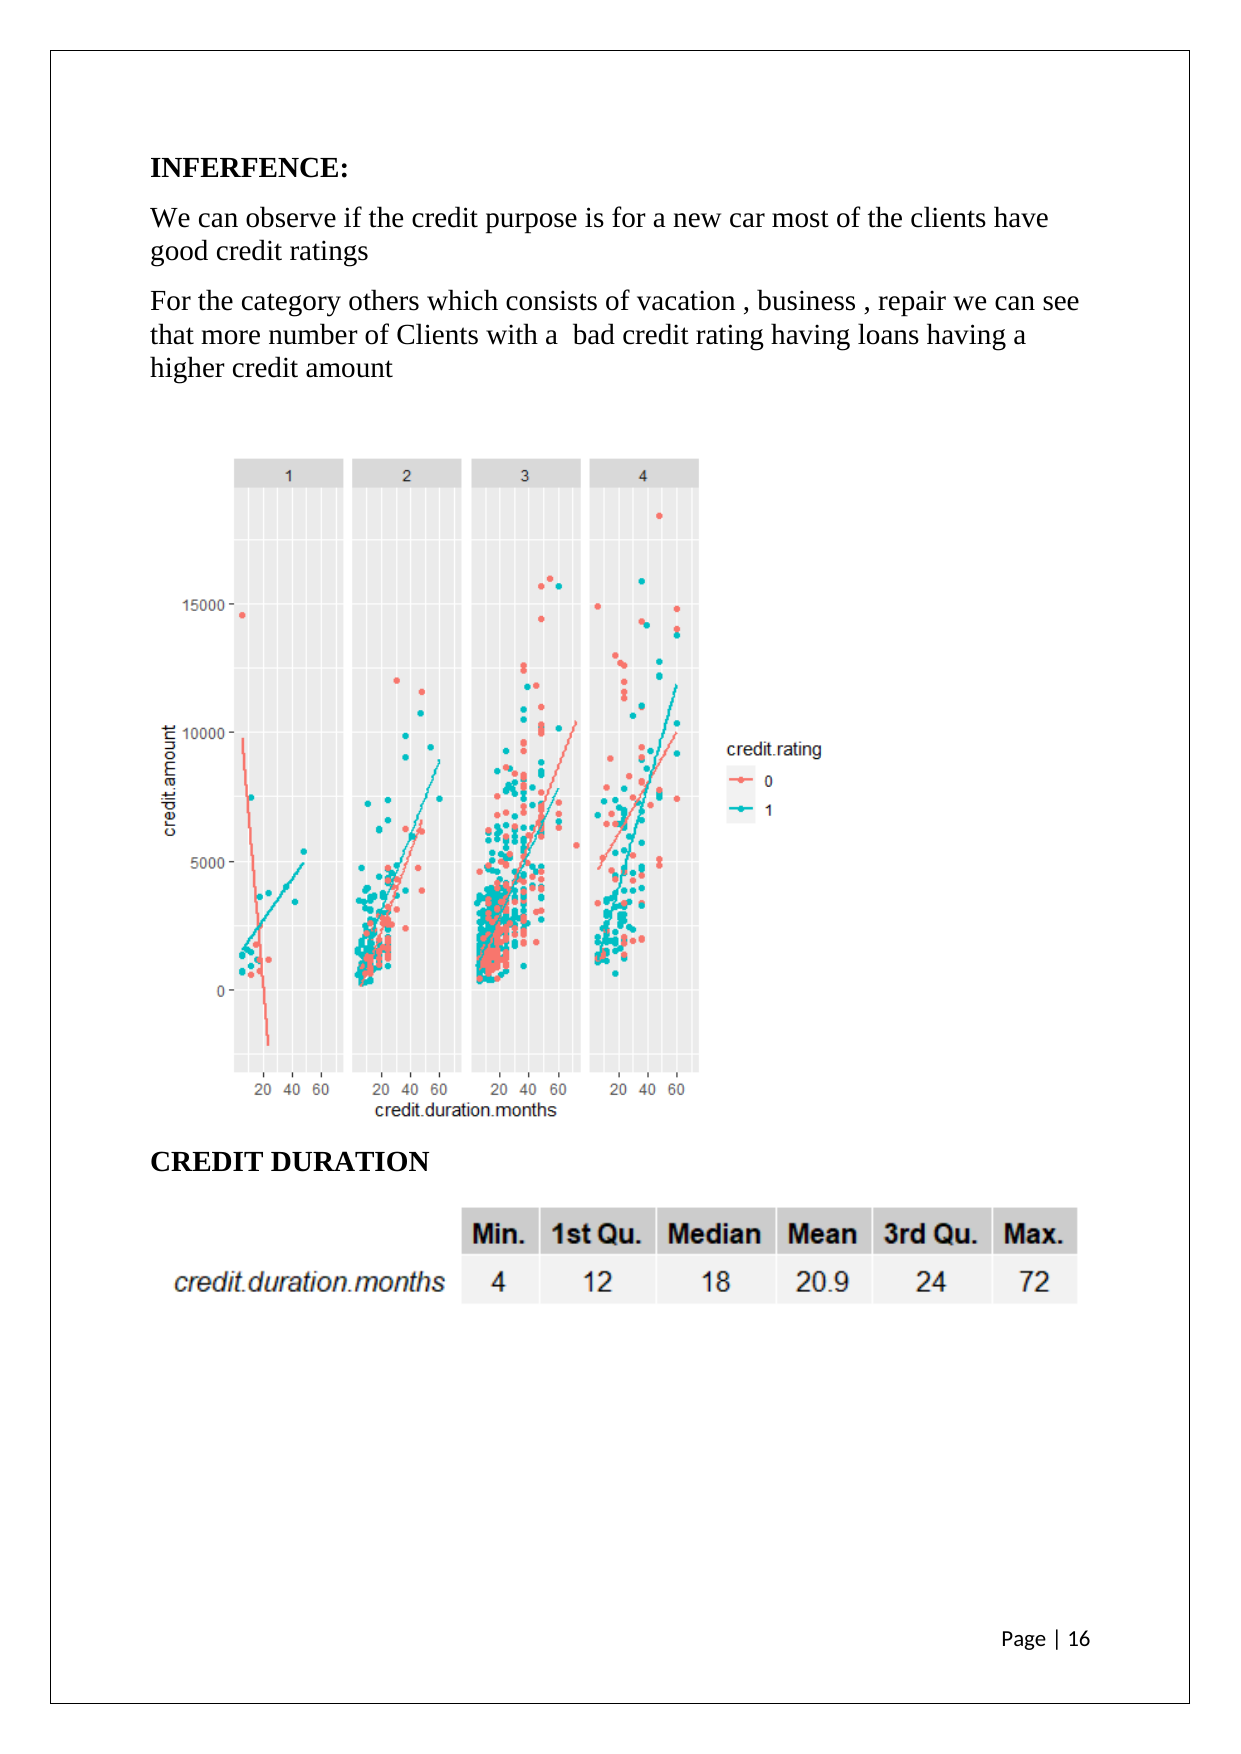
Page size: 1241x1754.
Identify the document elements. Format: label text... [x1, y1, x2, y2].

text INFERFENCE: [150, 150, 1090, 183]
text We can observe if the credit purpose is for a new car most of the clients have good credit ratings [150, 200, 1090, 267]
text CREDIT DURATION [150, 1144, 1090, 1178]
picture [150, 1194, 1093, 1361]
picture [150, 450, 840, 1129]
text For the category others which consists of vacation , business , repair we can see that more number of Clients with a bad credit rating having loans having a higher credit amount [150, 283, 1090, 384]
